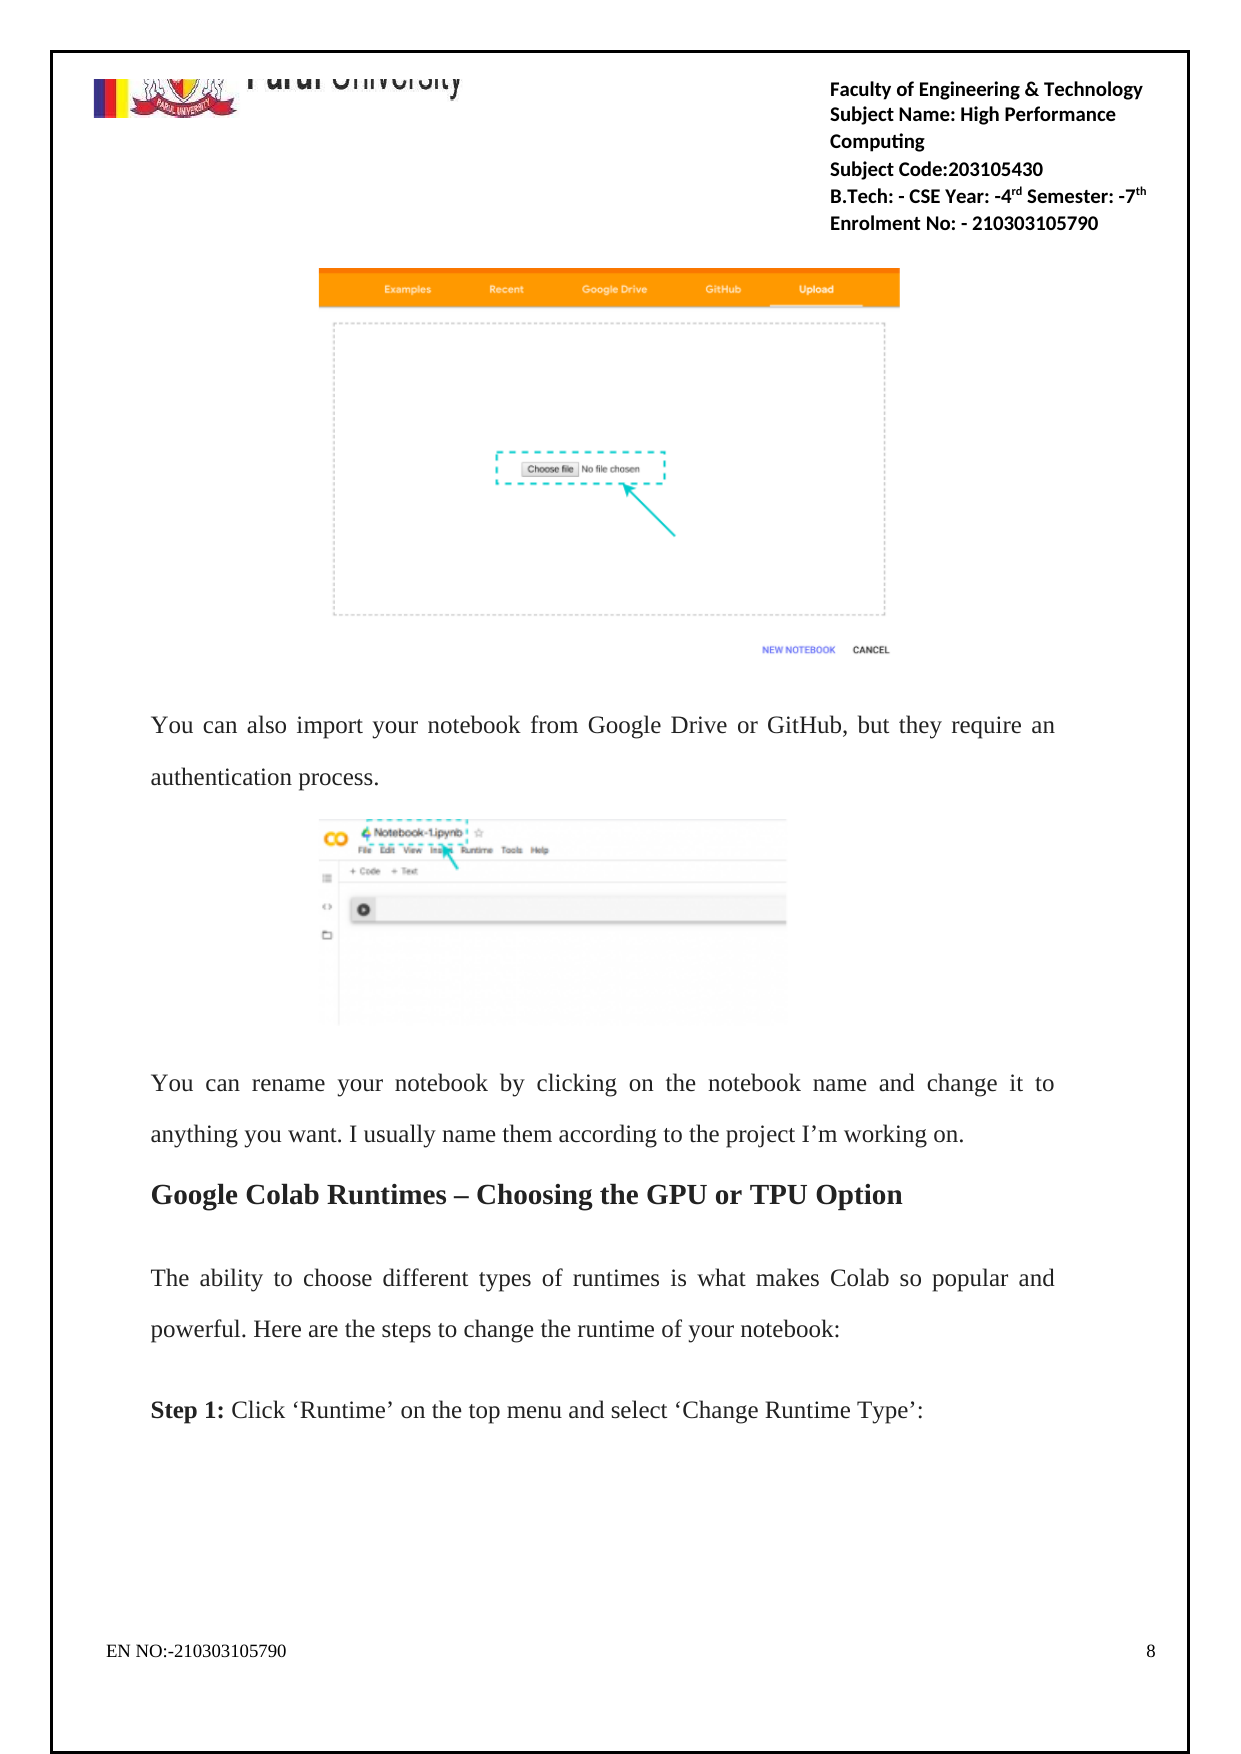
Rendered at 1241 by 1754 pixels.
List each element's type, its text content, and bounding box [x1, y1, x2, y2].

text You can rename your notebook by clicking on the notebook name and change it to anything you want. I usually name them according to the project I’m working on. [150, 1045, 1056, 1148]
text Step 1: Click ‘Runtime’ on the top menu and select ‘Change Runtime Type’: [150, 1372, 1056, 1424]
text You can also import your notebook from Google Drive or GitHub, but they require an authentication process. [150, 687, 1056, 790]
text The ability to choose different types of runtimes is what makes Colab so popular and powerful. Here are the steps to change the runtime of your notebook: [150, 1240, 1056, 1343]
picture [93, 79, 463, 118]
picture [318, 268, 901, 669]
text Google Colab Runtimes – Choosing the GPU or TPU Option [150, 1177, 1056, 1211]
picture [318, 819, 788, 1026]
